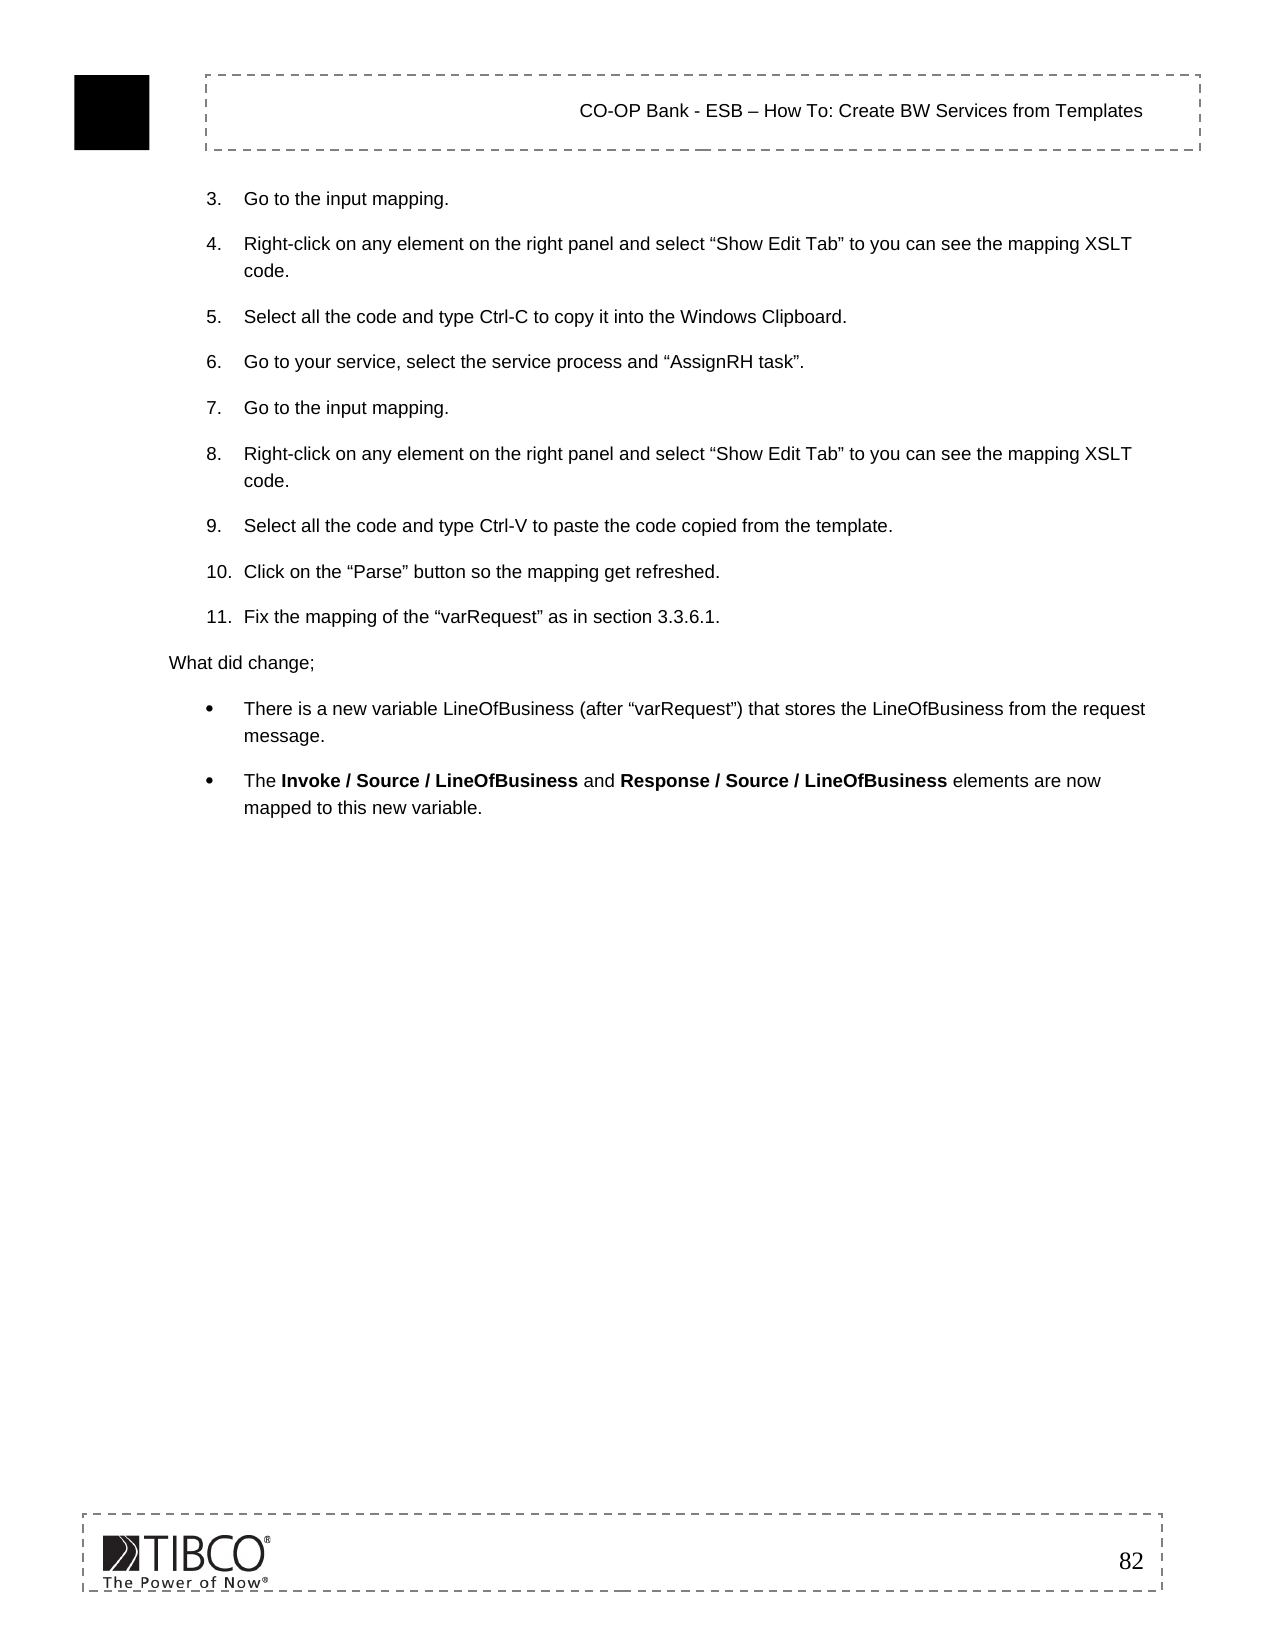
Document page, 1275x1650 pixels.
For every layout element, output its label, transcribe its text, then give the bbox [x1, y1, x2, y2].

list Go to your service, select the service process and “AssignRH task”. [206, 351, 1162, 373]
list Go to the input mapping. [206, 187, 1162, 209]
list The Invoke / Source / LineOfBusiness and Response / Source / LineOfBusiness elements are now mapped to this new variable. [206, 770, 1162, 819]
list There is a new variable LineOfBusiness (after “varRequest”) that stores the LineOfBusiness from the request message. [206, 697, 1162, 746]
list Fix the mapping of the “varRequest” as in section 3.3.6.1. [206, 606, 1162, 628]
list Select all the code and type Ctrl-C to copy it into the Windows Clipboard. [206, 306, 1162, 327]
list Right-click on any element on the right panel and select “Show Edit Tab” to you can see the mapping XSLT code. [206, 442, 1162, 491]
list Select all the code and type Ctrl-V to paste the code copied from the template. [206, 515, 1162, 537]
list Go to the input mapping. [206, 397, 1162, 418]
list Right-click on any element on the right panel and select “Show Edit Tab” to you can see the mapping XSLT code. [206, 233, 1162, 282]
picture [103, 1535, 271, 1588]
text What did change; [169, 652, 1162, 673]
list Click on the “Parse” button so the mapping get refreshed. [206, 561, 1162, 582]
